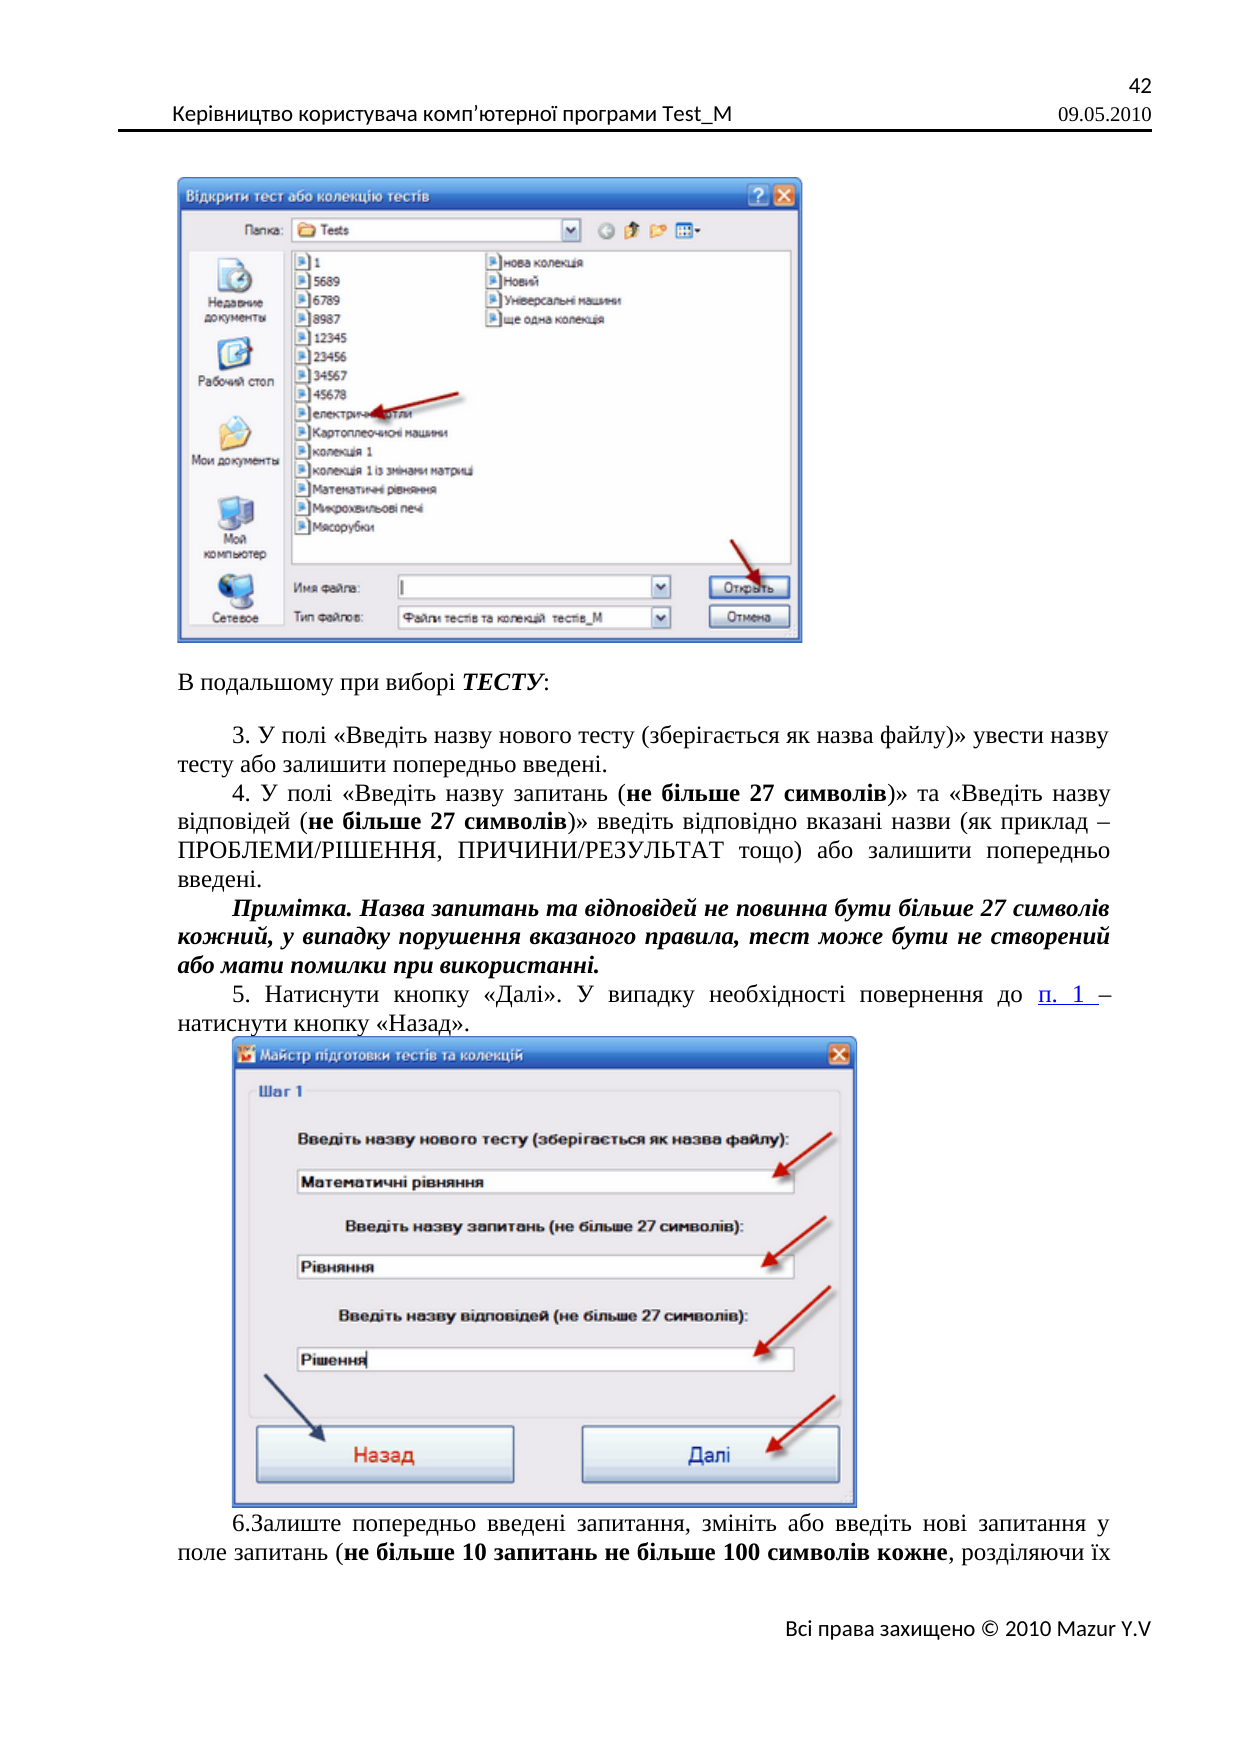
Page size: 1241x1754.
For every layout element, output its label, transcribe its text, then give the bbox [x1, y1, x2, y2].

text В подальшому при виборі ТЕСТУ: [177, 667, 1152, 696]
text 5. Натиснути кнопку «Далі». У випадку необхідності повернення до п. 1 – натиснути кнопку «Назад». [177, 979, 1111, 1036]
text 4. У полі «Введіть назву запитань (не більше 27 символів)» та «Введіть назву відповідей (не більше 27 символів)» введіть відповідно вказані назви (як приклад – ПРОБЛЕМИ/РІШЕННЯ, ПРИЧИНИ/РЕЗУЛЬТАТ тощо) або залишити попередньо введені. [177, 778, 1111, 893]
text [177, 1508, 1111, 1565]
picture [177, 177, 803, 643]
text 3. У полі «Введіть назву нового тесту (зберігається як назва файлу)» увести назву тесту або залишити попередньо введені. [177, 720, 1111, 778]
text Примітка. Назва запитань та відповідей не повинна бути більше 27 символів кожний, у випадку порушення вказаного правила, тест може бути не створений або мати помилки при використанні. [177, 893, 1111, 979]
picture [231, 1036, 858, 1508]
